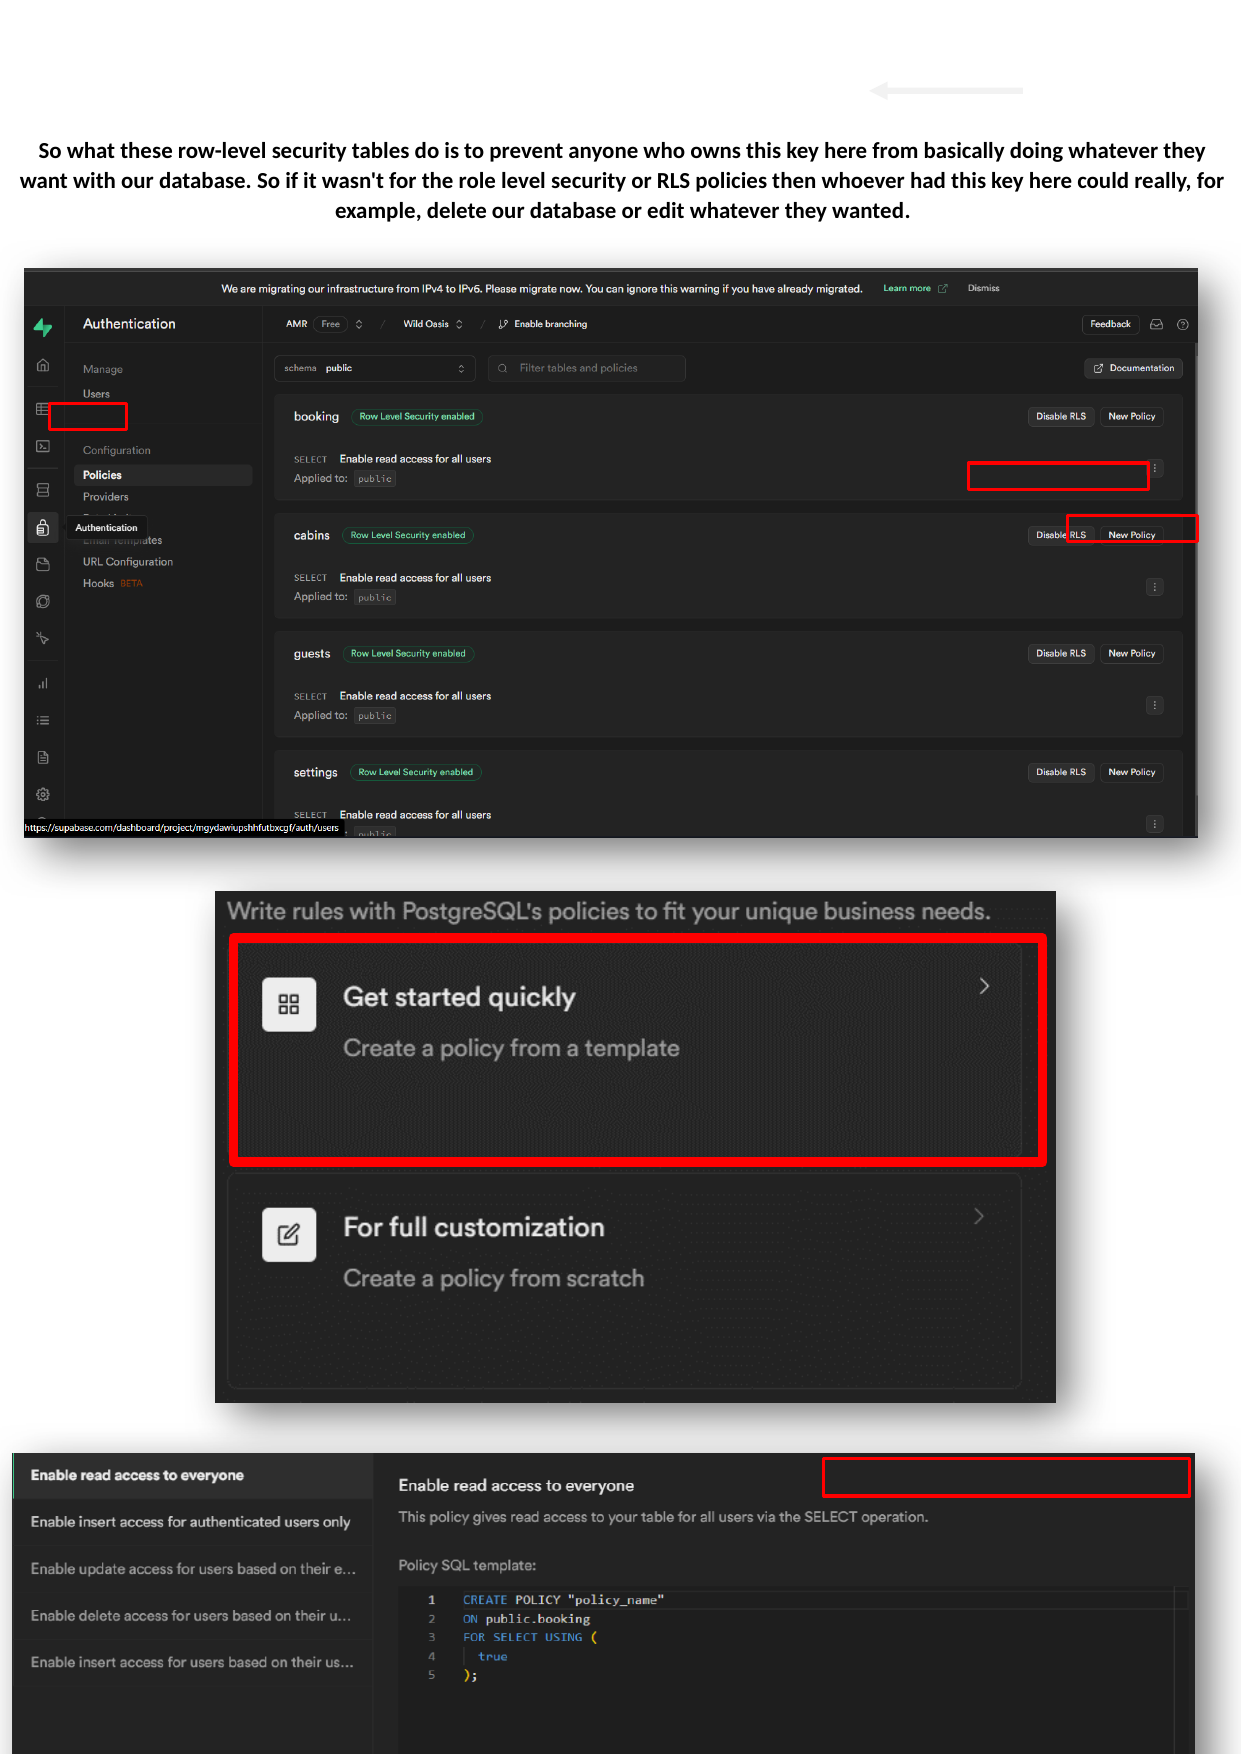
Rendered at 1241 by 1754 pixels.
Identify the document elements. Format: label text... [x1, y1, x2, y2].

picture [1069, 517, 1196, 540]
picture [12, 1453, 1195, 1754]
picture [24, 268, 1198, 838]
text So what these row-level security tables do is to prevent anyone who owns this key here from basically doing whatever they want with our database. So if it wasn't for the role level security or RLS policies then whoever had this key here could really, for example, delete our database or edit whatever they wanted. [17, 136, 1228, 224]
picture [215, 891, 1056, 1403]
